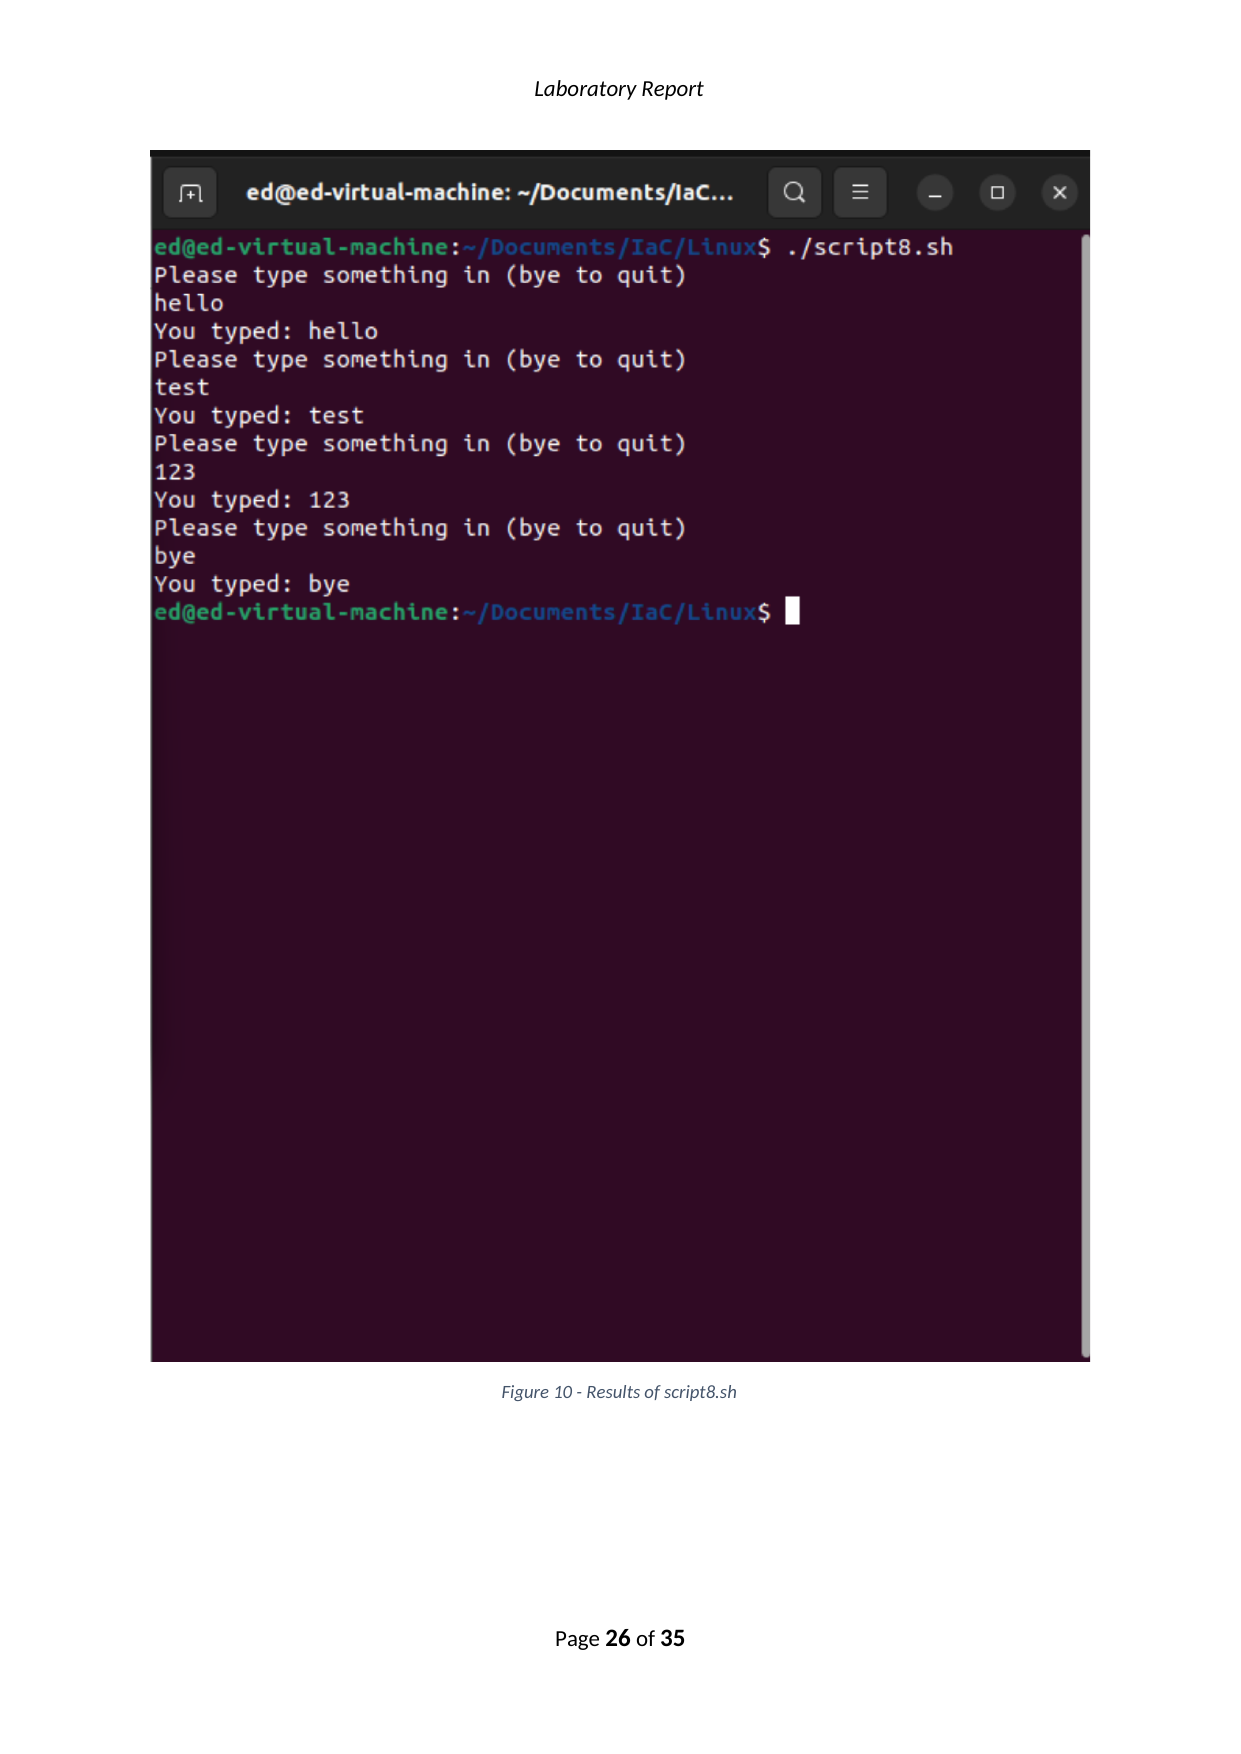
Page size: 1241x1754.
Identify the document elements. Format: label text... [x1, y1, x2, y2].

picture [150, 150, 1091, 1362]
text Figure 10 - Results of script8.sh [150, 1380, 1090, 1403]
